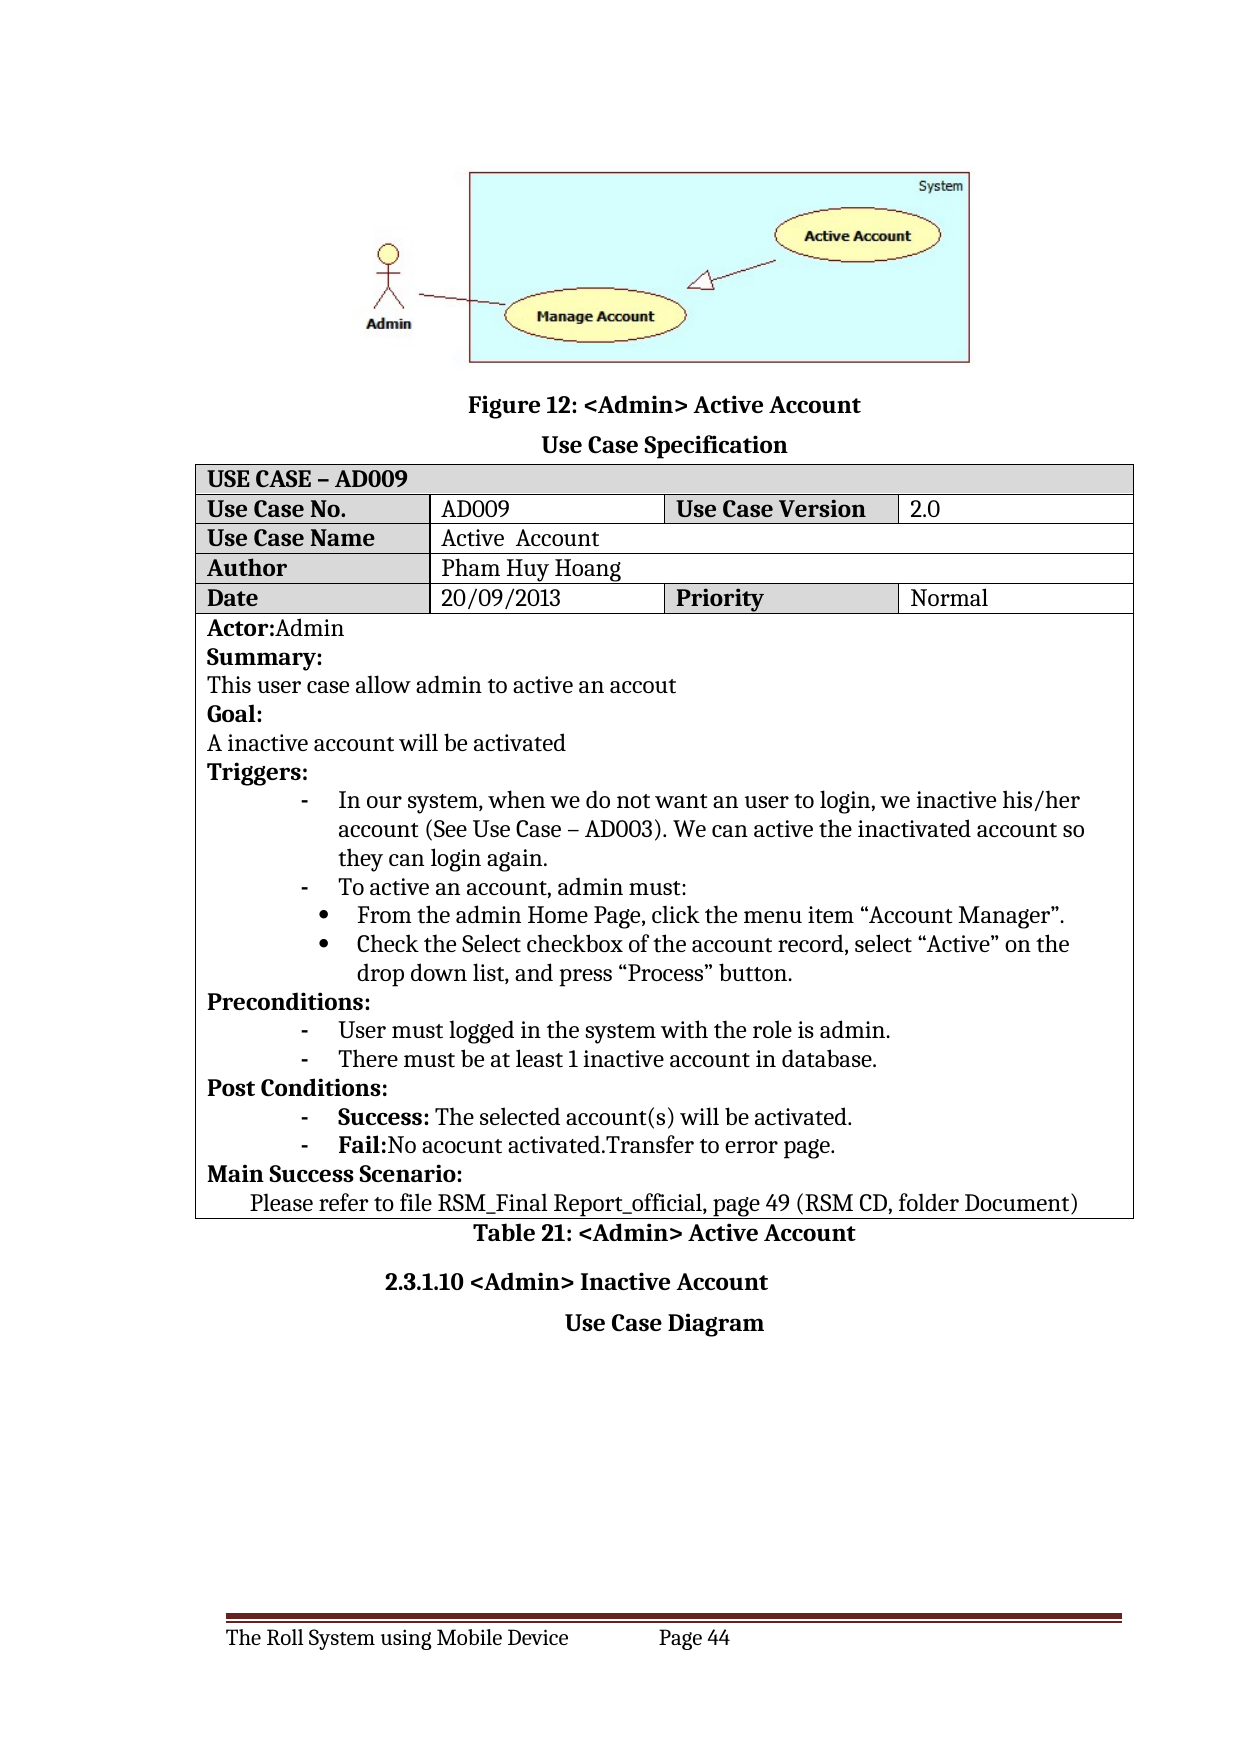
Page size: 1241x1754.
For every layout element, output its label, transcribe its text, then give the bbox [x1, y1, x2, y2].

picture [334, 147, 995, 388]
table_cell 2.0 [899, 495, 1133, 523]
table_cell Priority [665, 584, 898, 613]
text Figure 12: <Admin> Active Account [207, 391, 1122, 420]
table_header USE CASE – AD009 [196, 465, 1133, 493]
table_cell Use Case Name [196, 524, 429, 553]
table_cell AD009 [431, 495, 664, 523]
table_cell Actor:Admin Summary: This user case allow admin to active an accout Goal: A inactive account will be activated Triggers: In our system, when we do not want an user to login, we inactive his/her account (See Use Case – AD003). We can active the inactivated account so they can login again. To active an account, admin must: From the admin Home Page, click the menu item “Account Manager”. Check the Select checkbox of the account record, select “Active” on the drop down list, and press “Process” button. Preconditions: User must logged in the system with the role is admin. There must be at least 1 inactive account in database. Post Conditions: Success: The selected account(s) will be activated. Fail:No acocunt activated.Transfer to error page. Main Success Scenario: Please refer to file RSM_Final Report_official, page 49 (RSM CD, folder Document) [196, 614, 1133, 1217]
text Table 21: <Admin> Active Account [207, 1219, 1122, 1247]
table_cell Date [196, 584, 429, 613]
subtitle <Admin> Inactive Account [385, 1268, 1122, 1297]
table_cell Use Case Version [665, 495, 898, 523]
table_cell Author [196, 554, 429, 583]
table_cell Use Case No. [196, 495, 429, 523]
table_cell Active Account [431, 524, 1133, 553]
table_cell Pham Huy Hoang [431, 554, 1133, 583]
subtitle Use Case Diagram [207, 1309, 1122, 1338]
subtitle Use Case Specification [207, 431, 1122, 459]
table_cell Normal [899, 584, 1133, 613]
table_cell 20/09/2013 [431, 584, 664, 613]
